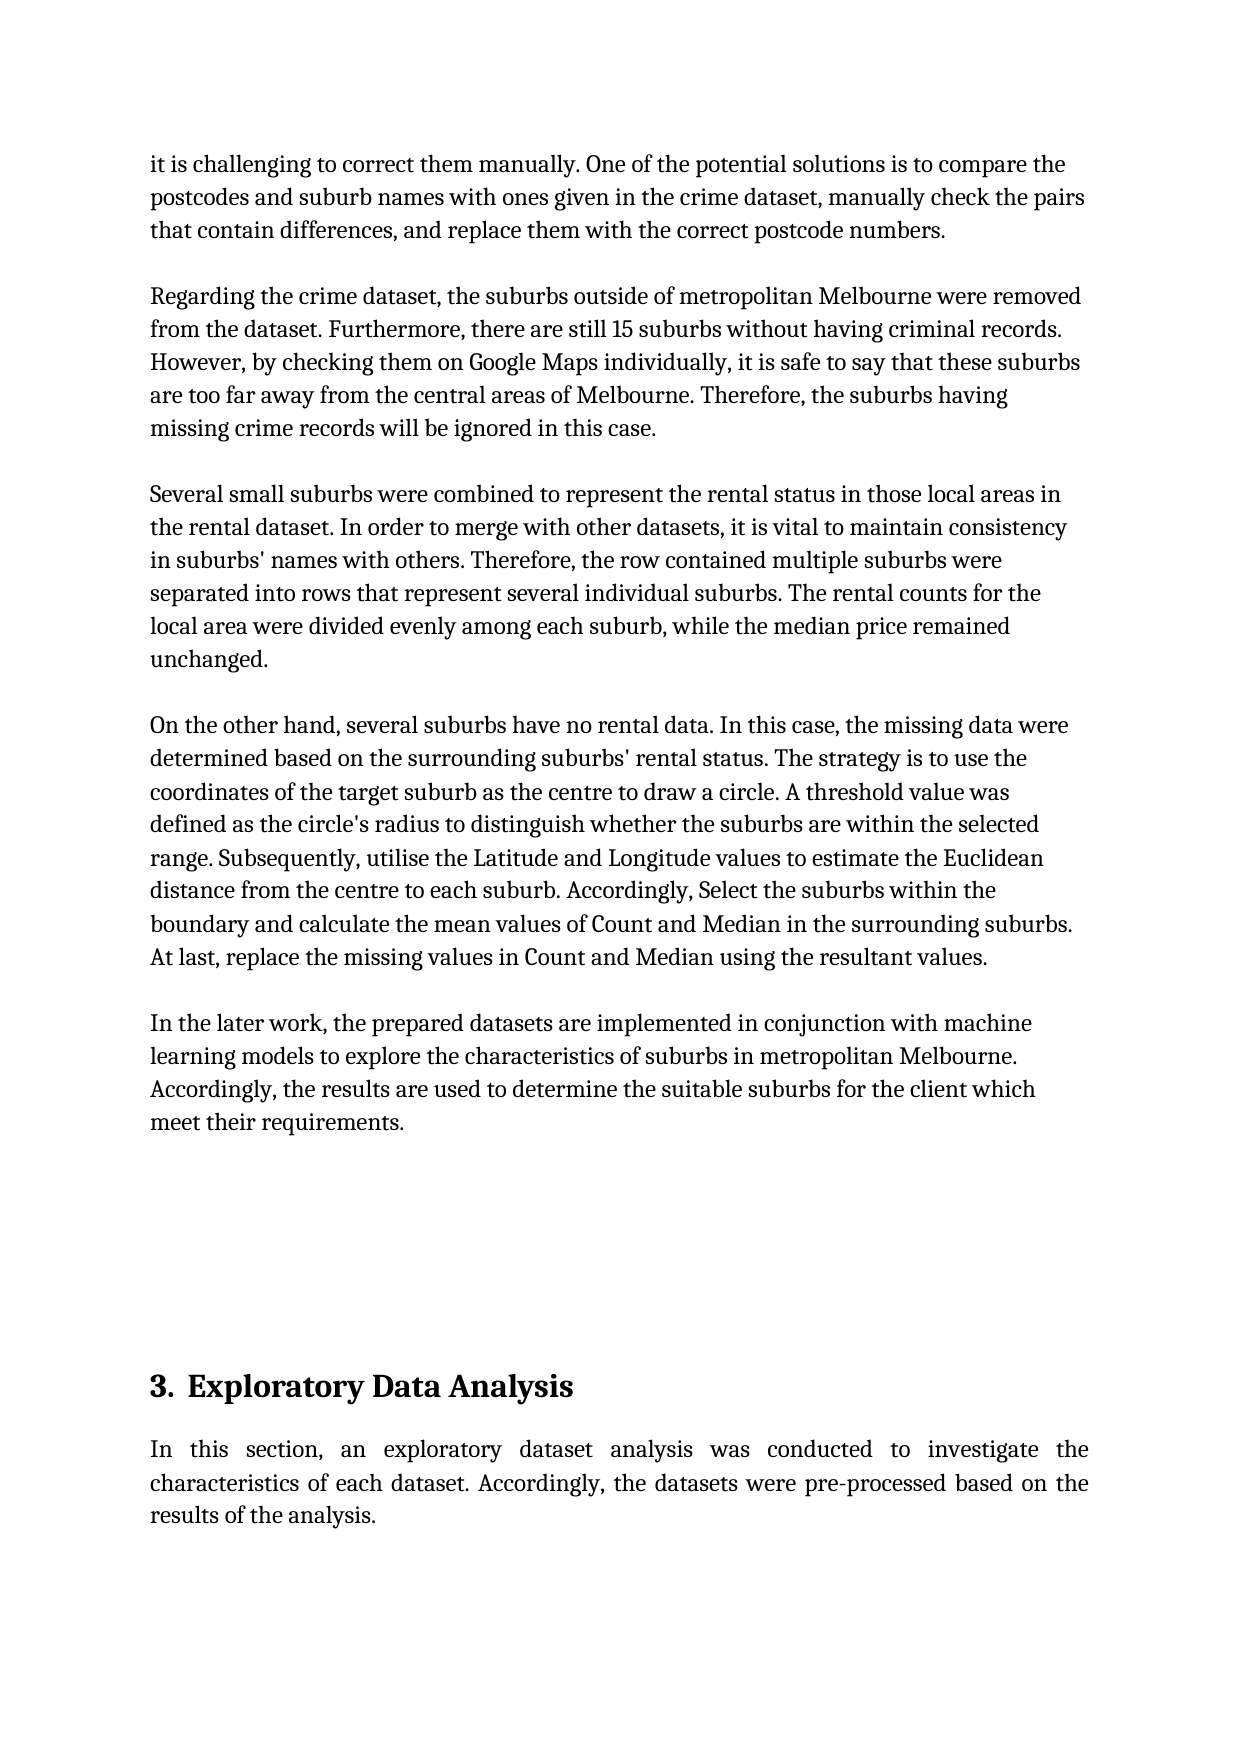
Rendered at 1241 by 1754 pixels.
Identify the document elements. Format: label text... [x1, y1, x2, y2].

subtitle Exploratory Data Analysis [150, 1368, 1090, 1406]
text In this section, an exploratory dataset analysis was conducted to investigate the characteristics of each dataset. Accordingly, the datasets were pre-processed based on the results of the analysis. [150, 1435, 1090, 1530]
text On the other hand, several suburbs have no rental data. In this case, the missing data were determined based on the surrounding suburbs' rental status. The strategy is to use the coordinates of the target suburb as the centre to draw a circle. A threshold value was defined as the circle's radius to distinguish whether the suburbs are within the selected range. Subsequently, utilise the Latitude and Longitude values to estimate the Euclidean distance from the centre to each suburb. Accordingly, Select the suburbs within the boundary and calculate the mean values of Count and Median in the surrounding suburbs. At last, replace the missing values in Count and Median using the resultant values. [150, 711, 1090, 971]
text Regarding the crime dataset, the suburbs outside of metropolitan Melbourne were removed from the dataset. Furthermore, there are still 15 suburbs without having criminal records. However, by checking them on Google Maps individually, it is safe to say that these suburbs are too far away from the central areas of Melbourne. Therefore, the suburbs having missing crime records will be ignored in this case. [150, 282, 1090, 443]
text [150, 150, 1090, 245]
text Several small suburbs were combined to represent the rental status in those local areas in the rental dataset. In order to merge with other datasets, it is vital to maintain consistency in suburbs' names with others. Therefore, the row contained multiple suburbs were separated into rows that represent several individual suburbs. The rental counts for the local area were divided evenly among each suburb, while the median price remained unchanged. [150, 480, 1090, 674]
text In the later work, the prepared datasets are implemented in conjunction with machine learning models to explore the characteristics of suburbs in metropolitan Melbourne. Accordingly, the results are used to determine the suitable suburbs for the client which meet their requirements. [150, 1008, 1090, 1136]
